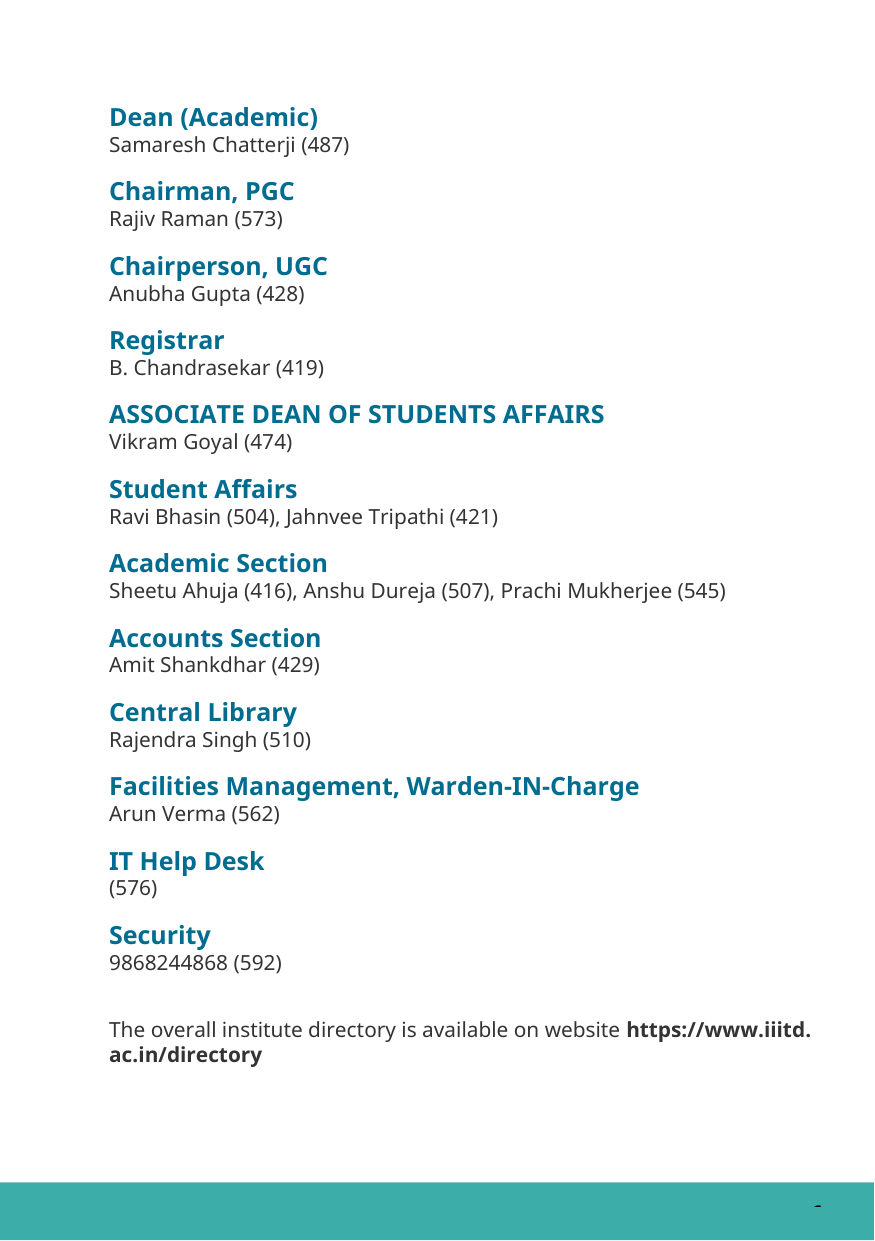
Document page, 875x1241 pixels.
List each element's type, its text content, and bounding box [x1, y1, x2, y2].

text Arun Verma (562) [109, 802, 839, 826]
text Samaresh Chatterji (487) [109, 133, 839, 157]
text Amit Shankdhar (429) [109, 653, 839, 678]
text Sheetu Ahuja (416), Anshu Dureja (507), Prachi Mukherjee (545) [109, 579, 839, 603]
subtitle Academic Section [109, 547, 839, 579]
text Vikram Goyal (474) [109, 430, 839, 454]
text Rajiv Raman (573) [109, 207, 839, 231]
subtitle Student Affairs [109, 472, 839, 505]
subtitle Chairman, PGC [109, 175, 839, 207]
text 9868244868 (592) [109, 951, 839, 975]
text Rajendra Singh (510) [109, 728, 839, 752]
subtitle IT Help Desk [109, 844, 839, 876]
subtitle Registrar [109, 324, 839, 356]
subtitle Accounts Section [109, 621, 839, 653]
text The overall institute directory is available on website https://www.iiitd. ac.in/directory [109, 1017, 839, 1068]
text Ravi Bhasin (504), Jahnvee Tripathi (421) [109, 505, 839, 529]
subtitle ASSOCIATE DEAN OF STUDENTS AFFAIRS [109, 398, 839, 430]
subtitle Chairperson, UGC [109, 249, 839, 282]
subtitle Facilities Management, Warden-IN-Charge [109, 770, 839, 802]
subtitle Security [109, 919, 839, 951]
text B. Chandrasekar (419) [109, 356, 839, 380]
text (576) [109, 876, 839, 901]
subtitle Central Library [109, 696, 839, 728]
subtitle Dean (Academic) [109, 101, 839, 133]
text Anubha Gupta (428) [109, 282, 839, 306]
